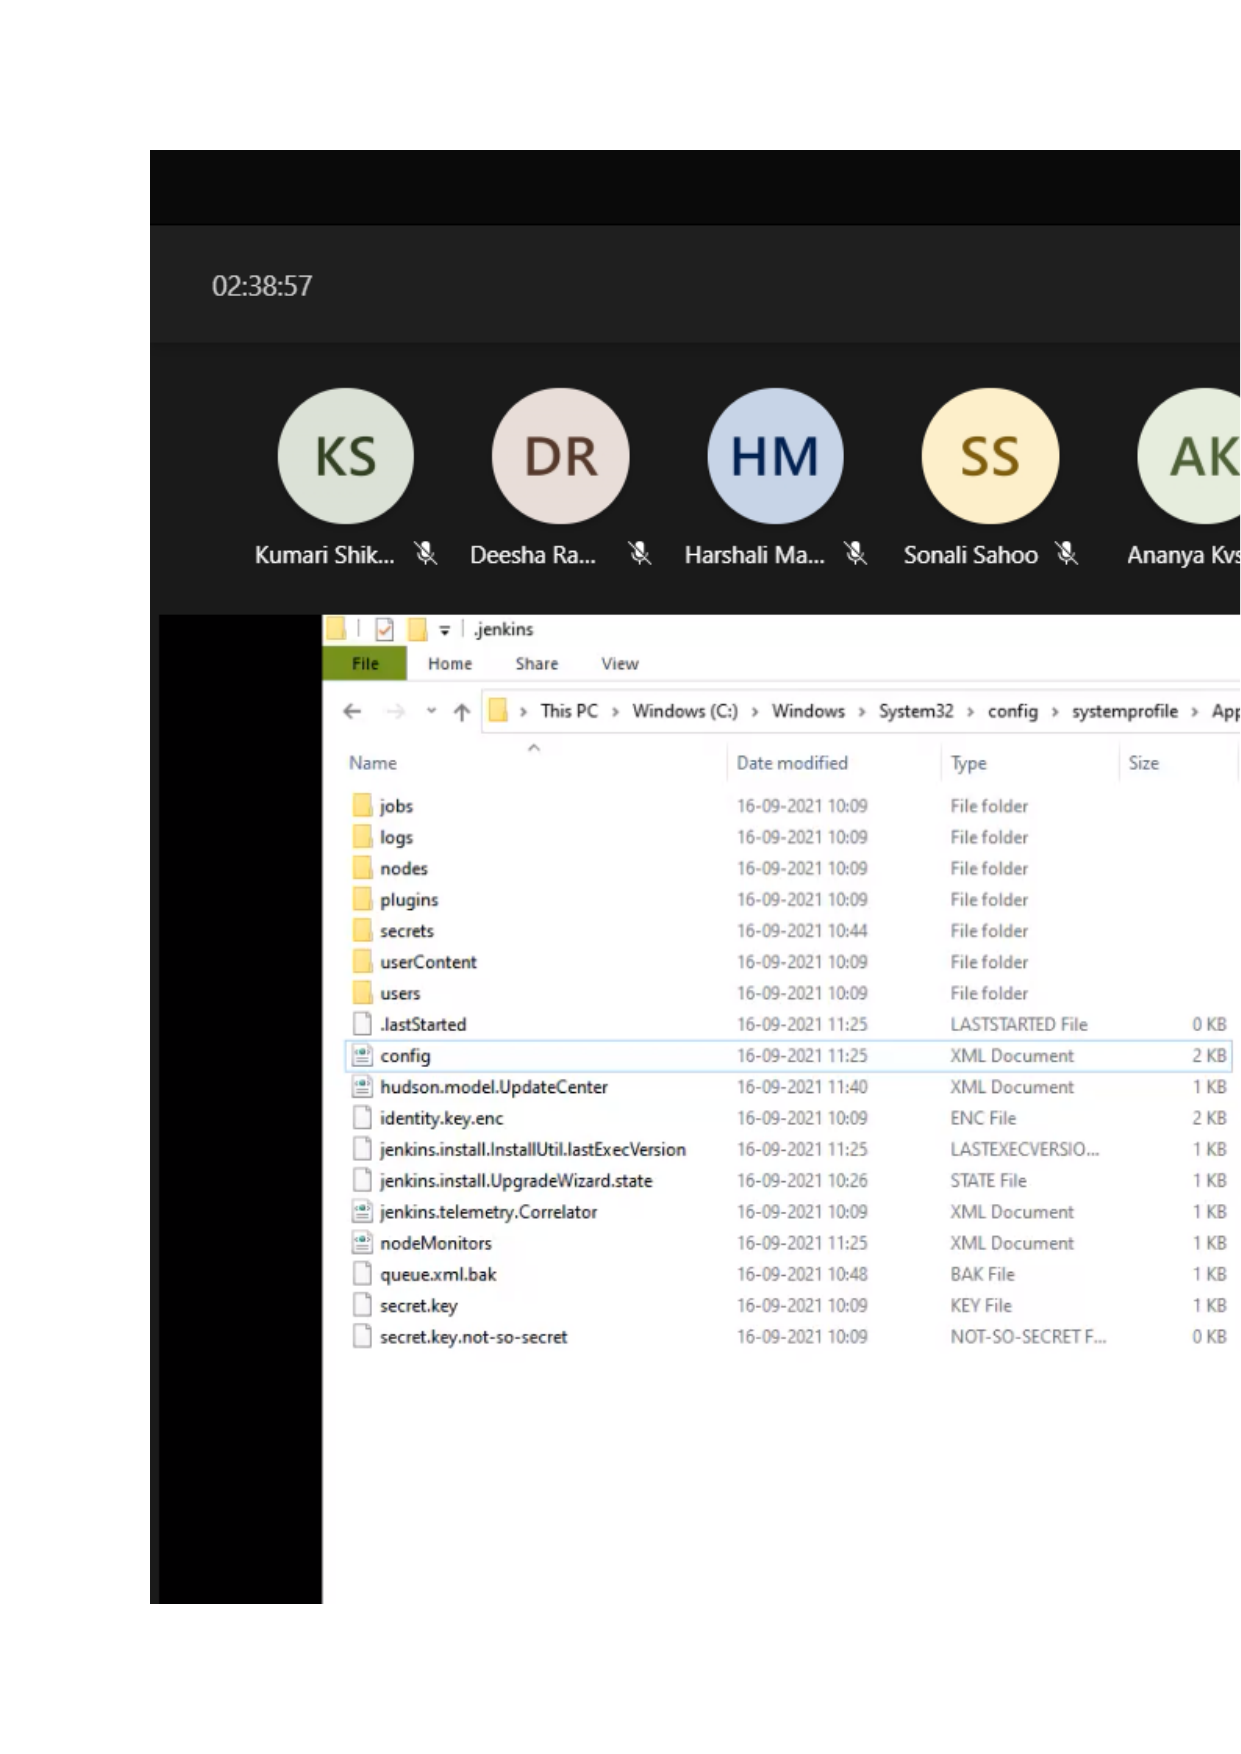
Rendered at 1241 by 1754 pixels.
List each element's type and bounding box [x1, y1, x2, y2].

picture [150, 150, 1241, 1604]
